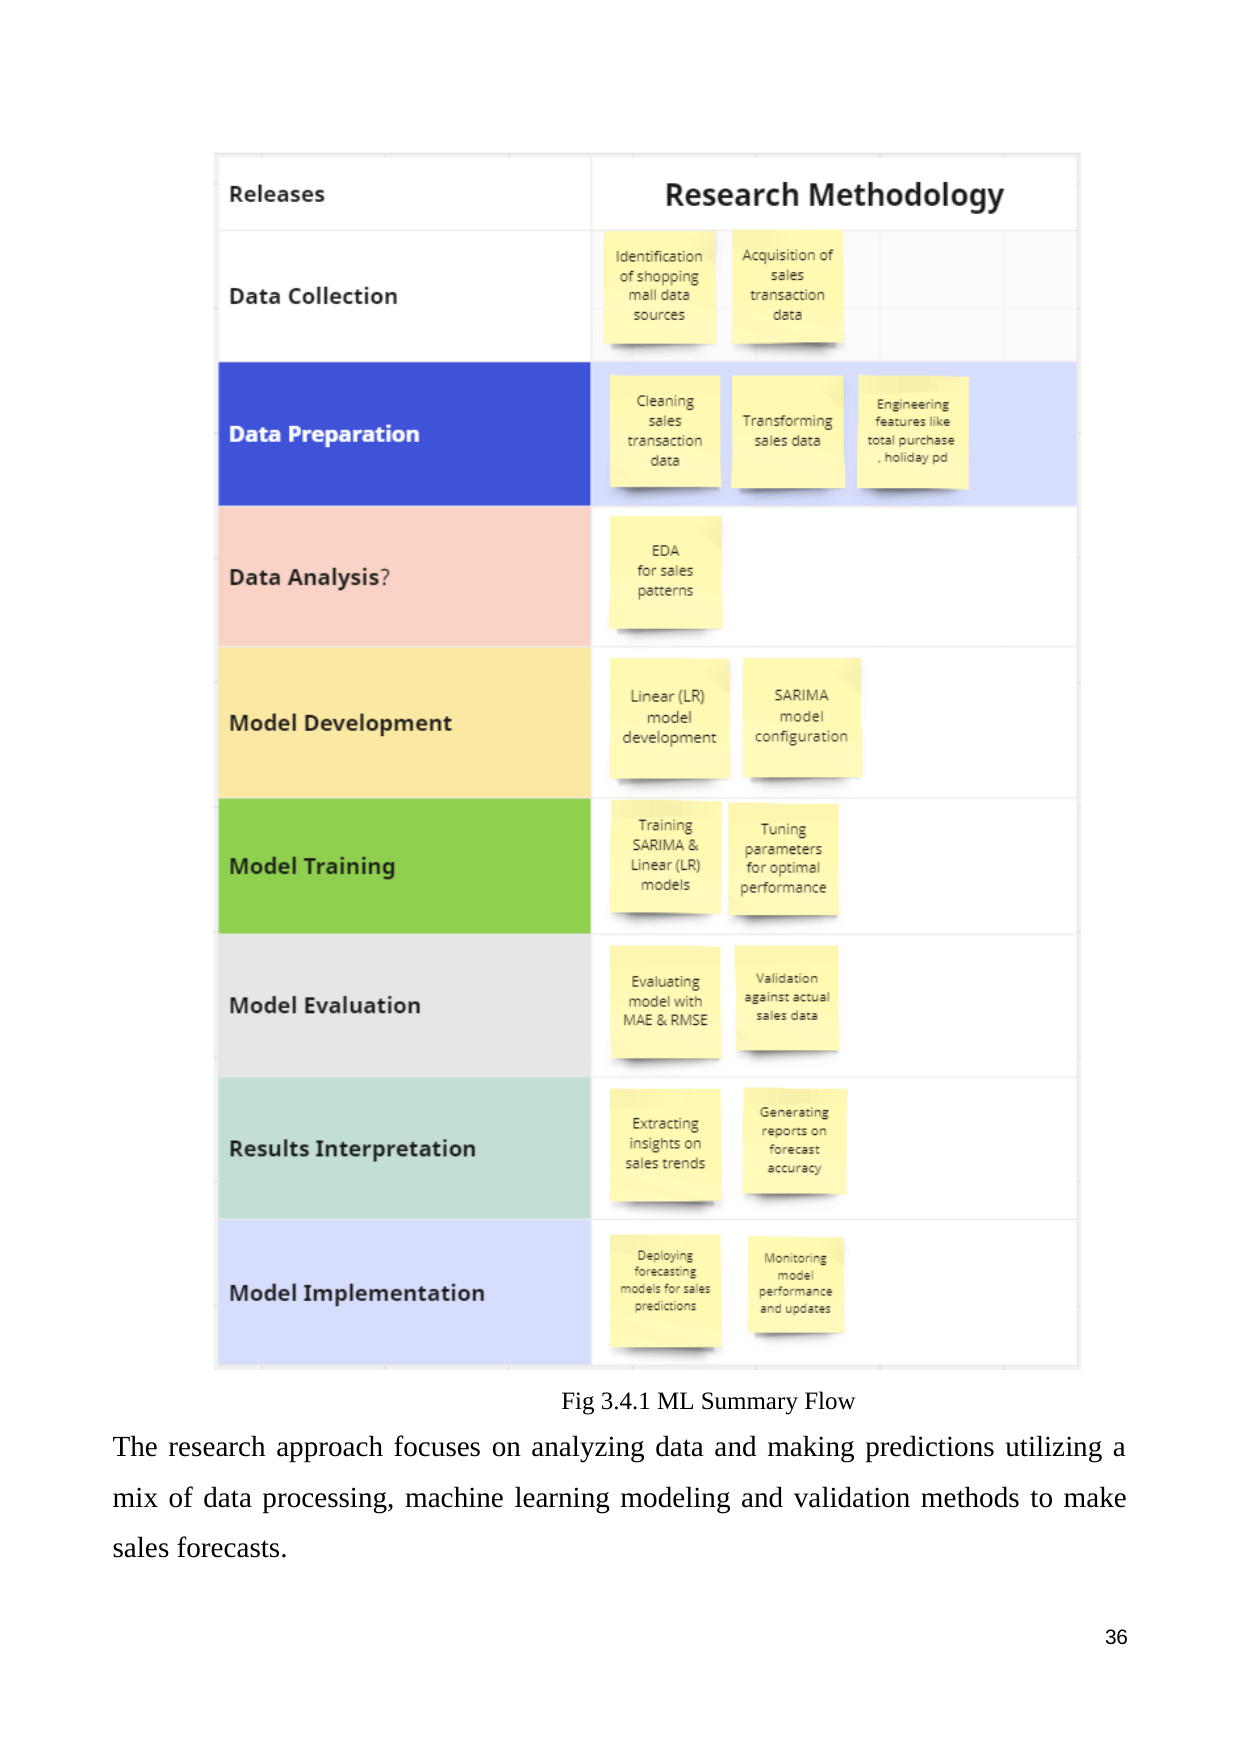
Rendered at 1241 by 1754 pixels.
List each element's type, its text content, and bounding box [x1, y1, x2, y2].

text Fig 3.4.1 ML Summary Flow [187, 1386, 1128, 1415]
picture [213, 150, 1082, 1370]
text The research approach focuses on analyzing data and making predictions utilizing a mix of data processing, machine learning modeling and validation methods to make sales forecasts. [112, 1429, 1128, 1564]
